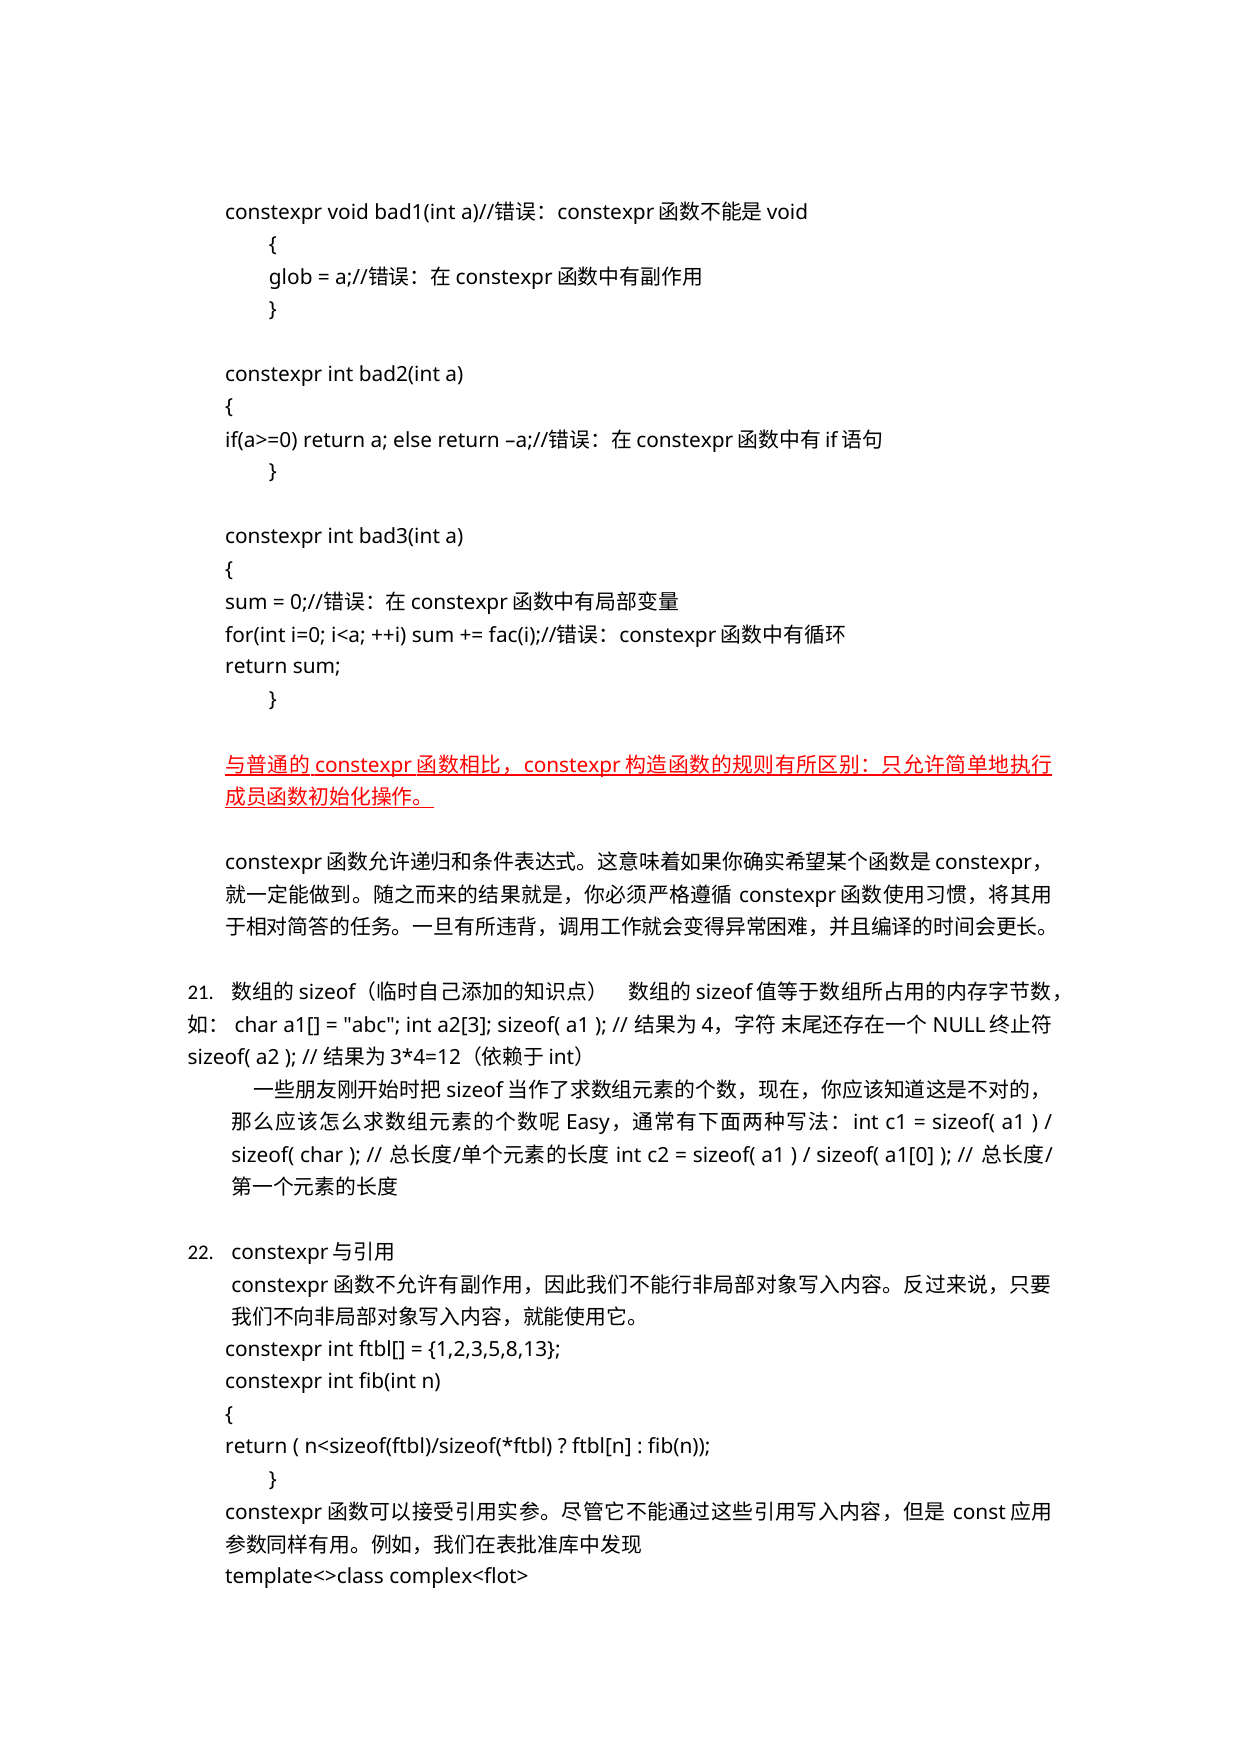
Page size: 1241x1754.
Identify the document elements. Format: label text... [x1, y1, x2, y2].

text if(a>=0) return a; else return –a;//错误：在constexpr函数中有if语句 [225, 422, 1053, 454]
text { [269, 227, 1053, 259]
text return ( n<sizeof(ftbl)/sizeof(*ftbl) ? ftbl[n] : fib(n)); [225, 1429, 1053, 1462]
text { [225, 1397, 1053, 1429]
text constexpr函数不允许有副作用，因此我们不能行非局部对象写入内容。反过来说，只要我们不向非局部对象写入内容，就能使用它。 [231, 1267, 1053, 1332]
text { [225, 552, 1053, 584]
list constexpr与引用 [187, 1234, 1053, 1267]
text } [269, 292, 1053, 324]
text constexpr void bad1(int a)//错误：constexpr函数不能是void [225, 194, 1053, 227]
text { [225, 389, 1053, 422]
text 一些朋友刚开始时把sizeof当作了求数组元素的个数，现在，你应该知道这是不对的，那么应该怎么求数组元素的个数呢Easy，通常有下面两种写法：int c1 = sizeof( a1 ) / sizeof( char ); // 总长度/单个元素的长度 int c2 = sizeof( a1 ) / sizeof( a1[0] ); // 总长度/第一个元素的长度 [231, 1072, 1053, 1202]
text template<>class complex<flot> [225, 1559, 1053, 1592]
text return sum; [225, 649, 1053, 682]
list 数组的sizeof（临时自己添加的知识点） 数组的sizeof值等于数组所占用的内存字节数，如： char a1[] = "abc"; int a2[3]; sizeof( a1 ); // 结果为4，字符 末尾还存在一个NULL终止符 sizeof( a2 ); // 结果为3*4=12（依赖于int） [187, 974, 1053, 1072]
text constexpr int fib(int n) [225, 1364, 1053, 1397]
text constexpr int bad2(int a) [225, 357, 1053, 389]
text } [269, 682, 1053, 714]
text for(int i=0; i<a; ++i) sum += fac(i);//错误：constexpr函数中有循环 [225, 617, 1053, 649]
text } [269, 454, 1053, 487]
text constexpr函数可以接受引用实参。尽管它不能通过这些引用写入内容，但是const应用参数同样有用。例如，我们在表批准库中发现 [225, 1494, 1053, 1559]
text constexpr int bad3(int a) [225, 519, 1053, 552]
text 与普通的constexpr函数相比，constexpr构造函数的规则有所区别：只允许简单地执行成员函数初始化操作。 [225, 747, 1053, 812]
text constexpr函数允许递归和条件表达式。这意味着如果你确实希望某个函数是constexpr，就一定能做到。随之而来的结果就是，你必须严格遵循constexpr函数使用习惯，将其用于相对简答的任务。一旦有所违背，调用工作就会变得异常困难，并且编译的时间会更长。 [225, 844, 1053, 942]
text sum = 0;//错误：在constexpr函数中有局部变量 [225, 584, 1053, 617]
text constexpr int ftbl[] = {1,2,3,5,8,13}; [225, 1332, 1053, 1364]
text } [269, 1462, 1053, 1494]
text glob = a;//错误：在constexpr函数中有副作用 [269, 259, 1053, 292]
